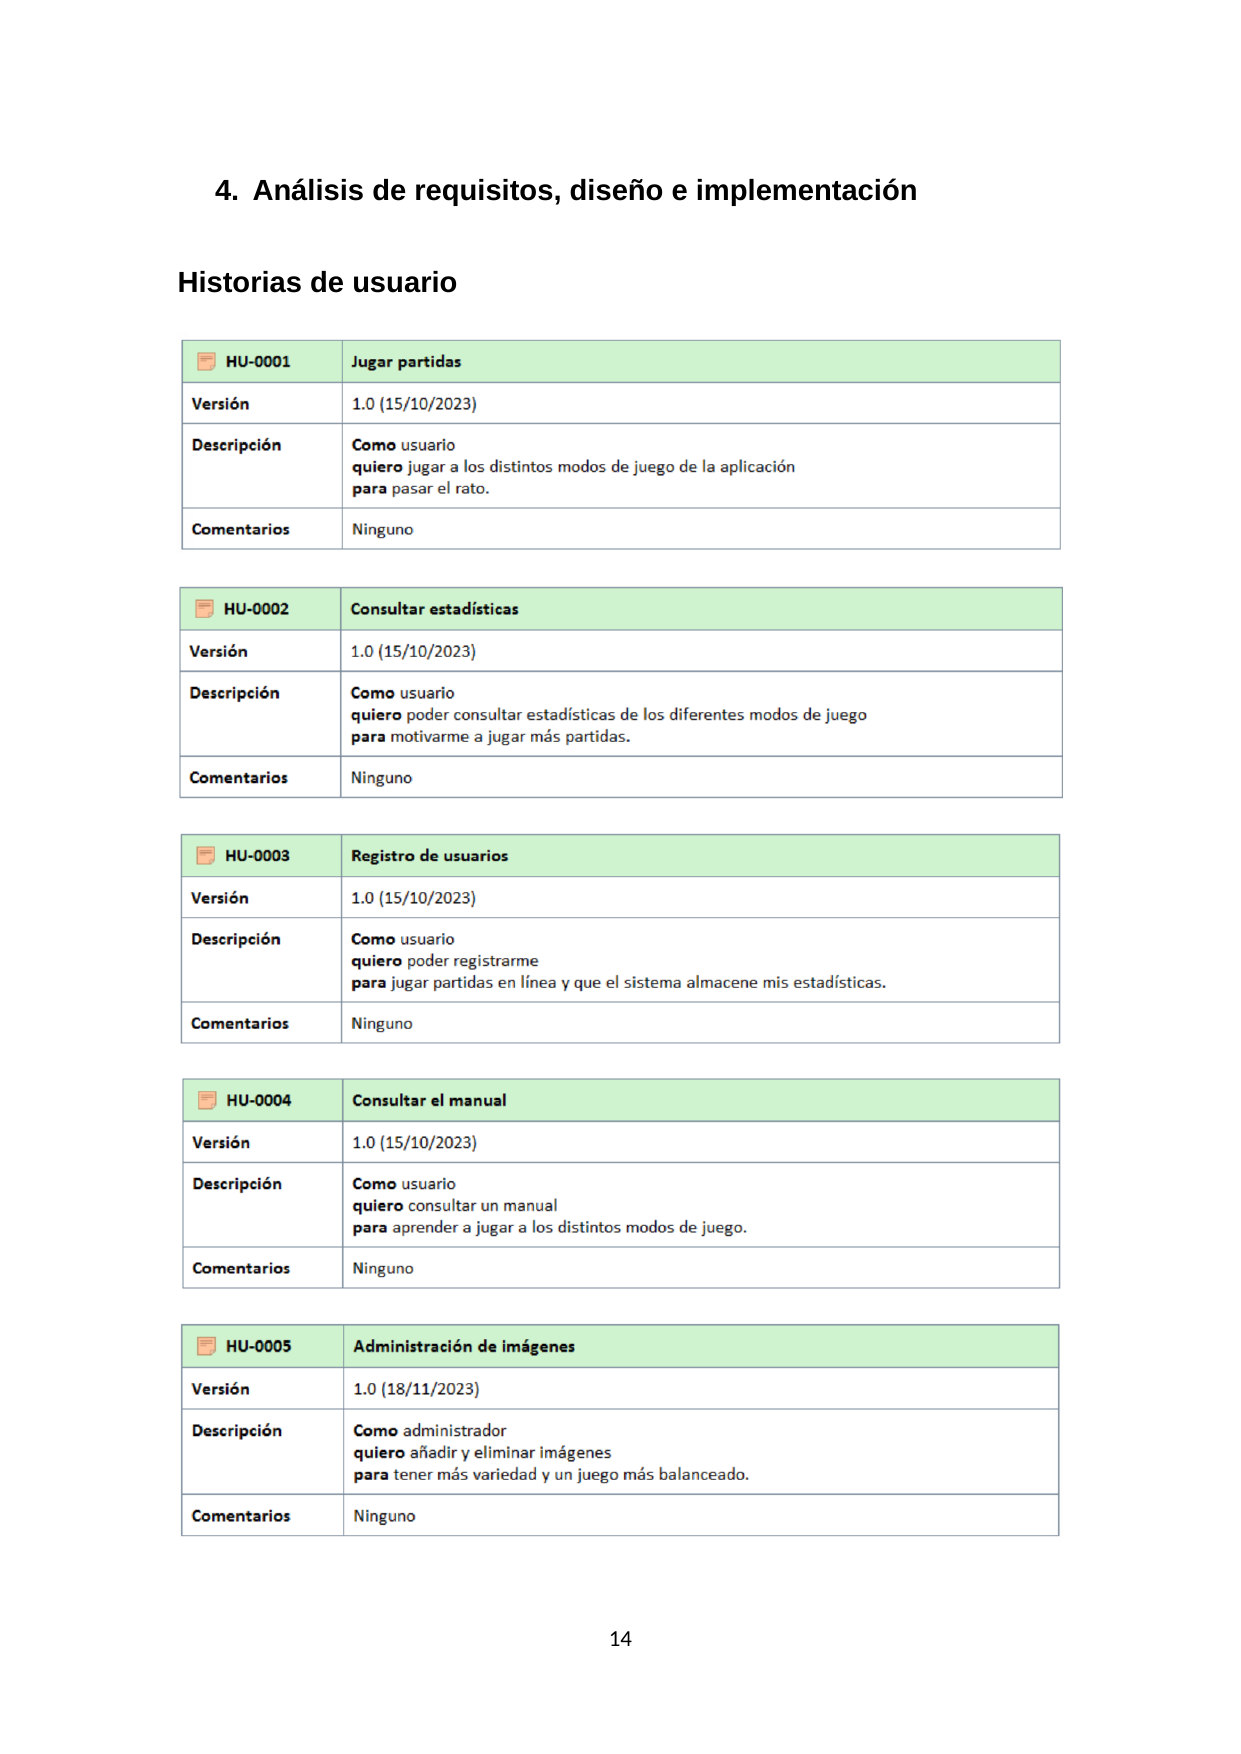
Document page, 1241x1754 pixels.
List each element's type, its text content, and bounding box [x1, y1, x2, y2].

picture [177, 829, 1063, 1044]
picture [177, 332, 1063, 553]
picture [177, 1073, 1063, 1292]
text Historias de usuario [177, 265, 1063, 298]
subtitle Análisis de requisitos, diseño e implementación [215, 173, 1063, 206]
picture [177, 582, 1063, 800]
picture [177, 1321, 1063, 1539]
